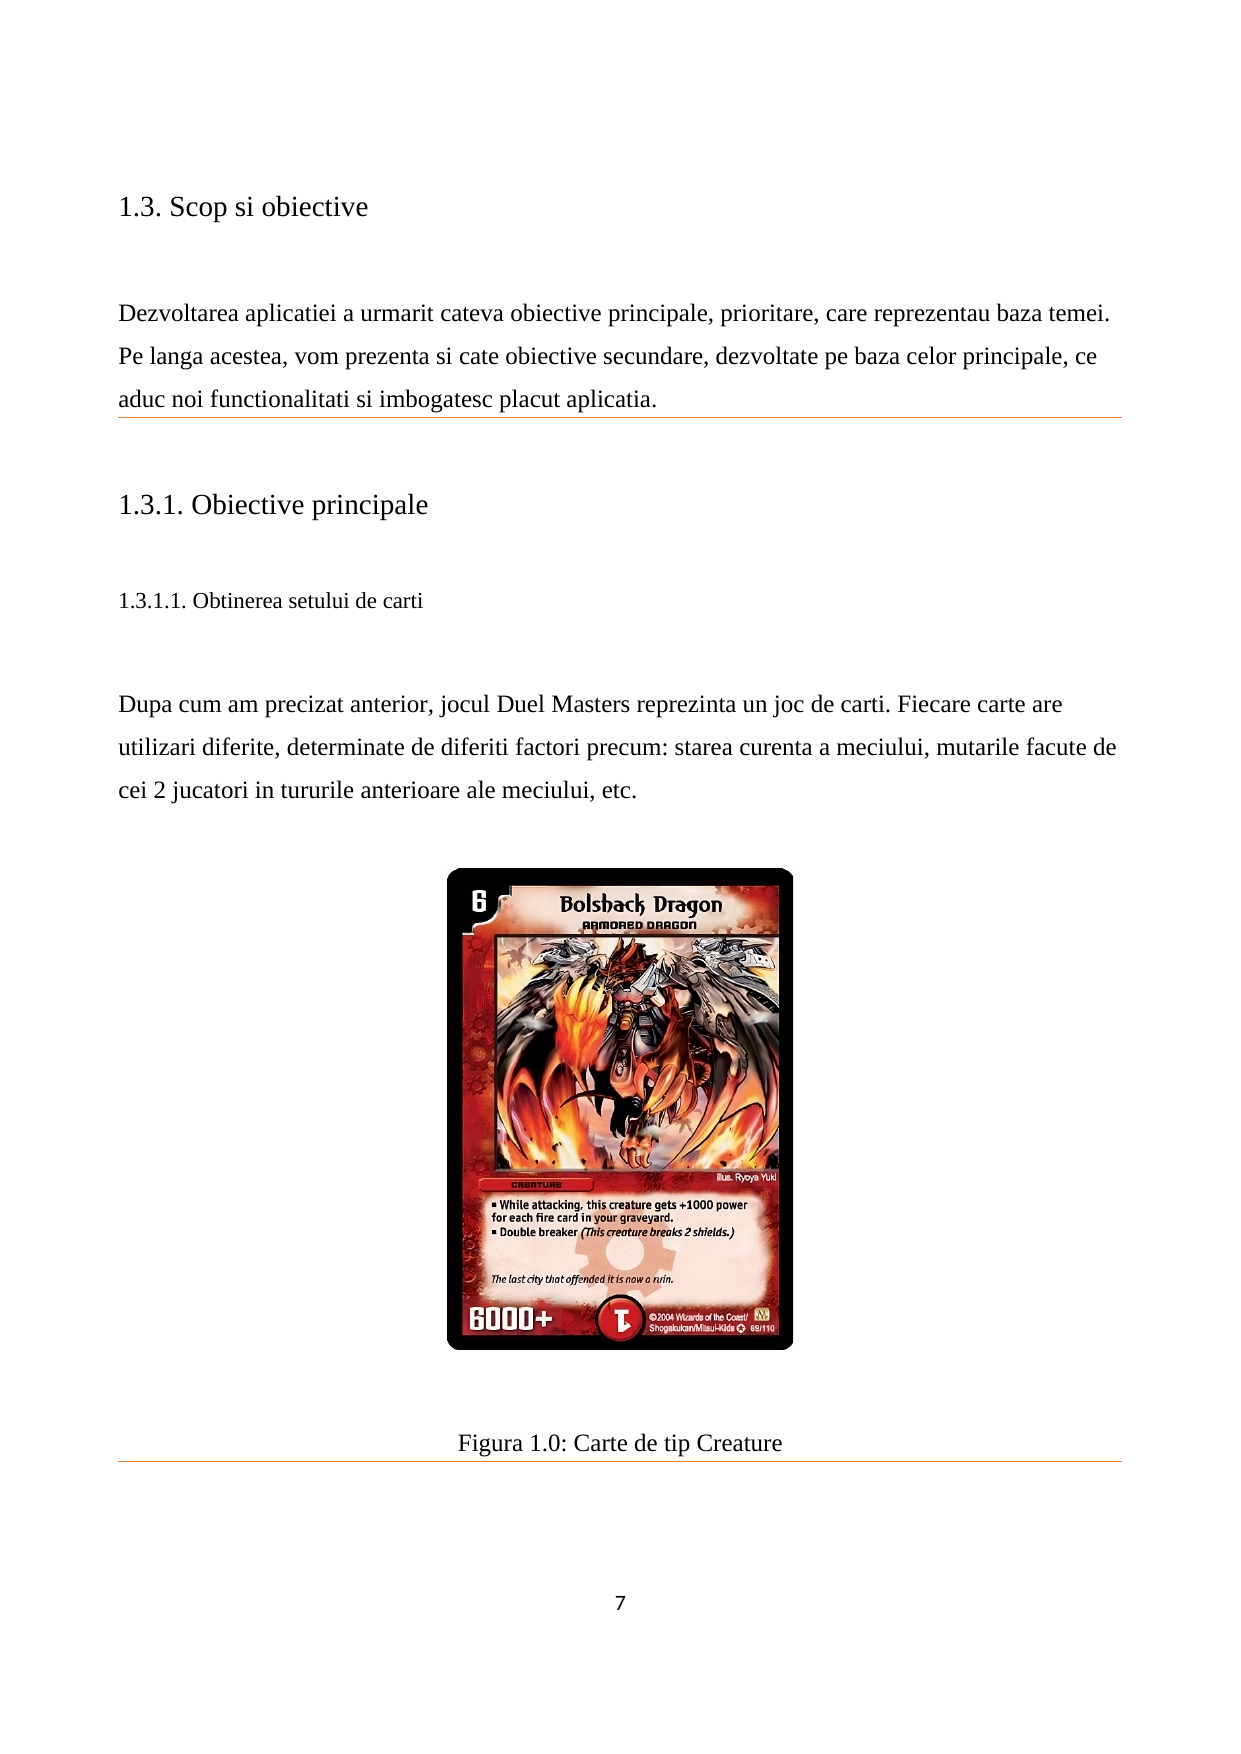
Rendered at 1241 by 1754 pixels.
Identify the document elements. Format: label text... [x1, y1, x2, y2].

picture [447, 868, 794, 1350]
subtitle Dezvoltarea aplicatiei a urmarit cateva obiective principale, prioritare, care reprezentau baza temei. Pe langa acestea, vom prezenta si cate obiective secundare, dezvoltate pe baza celor principale, ce aduc noi functionalitati si imbogatesc placut aplicatia. [118, 298, 1122, 417]
text 1.3. Scop si obiective [118, 189, 1122, 223]
subtitle Dupa cum am precizat anterior, jocul Duel Masters reprezinta un joc de carti. Fiecare carte are utilizari diferite, determinate de diferiti factori precum: starea curenta a meciului, mutarile facute de cei 2 jucatori in tururile anterioare ale meciului, etc. [118, 689, 1122, 804]
text 1.3.1.1. Obtinerea setului de carti [118, 587, 1122, 613]
text 1.3.1. Obiective principale [118, 487, 1122, 520]
subtitle Figura 1.0: Carte de tip Creature [118, 1428, 1122, 1461]
